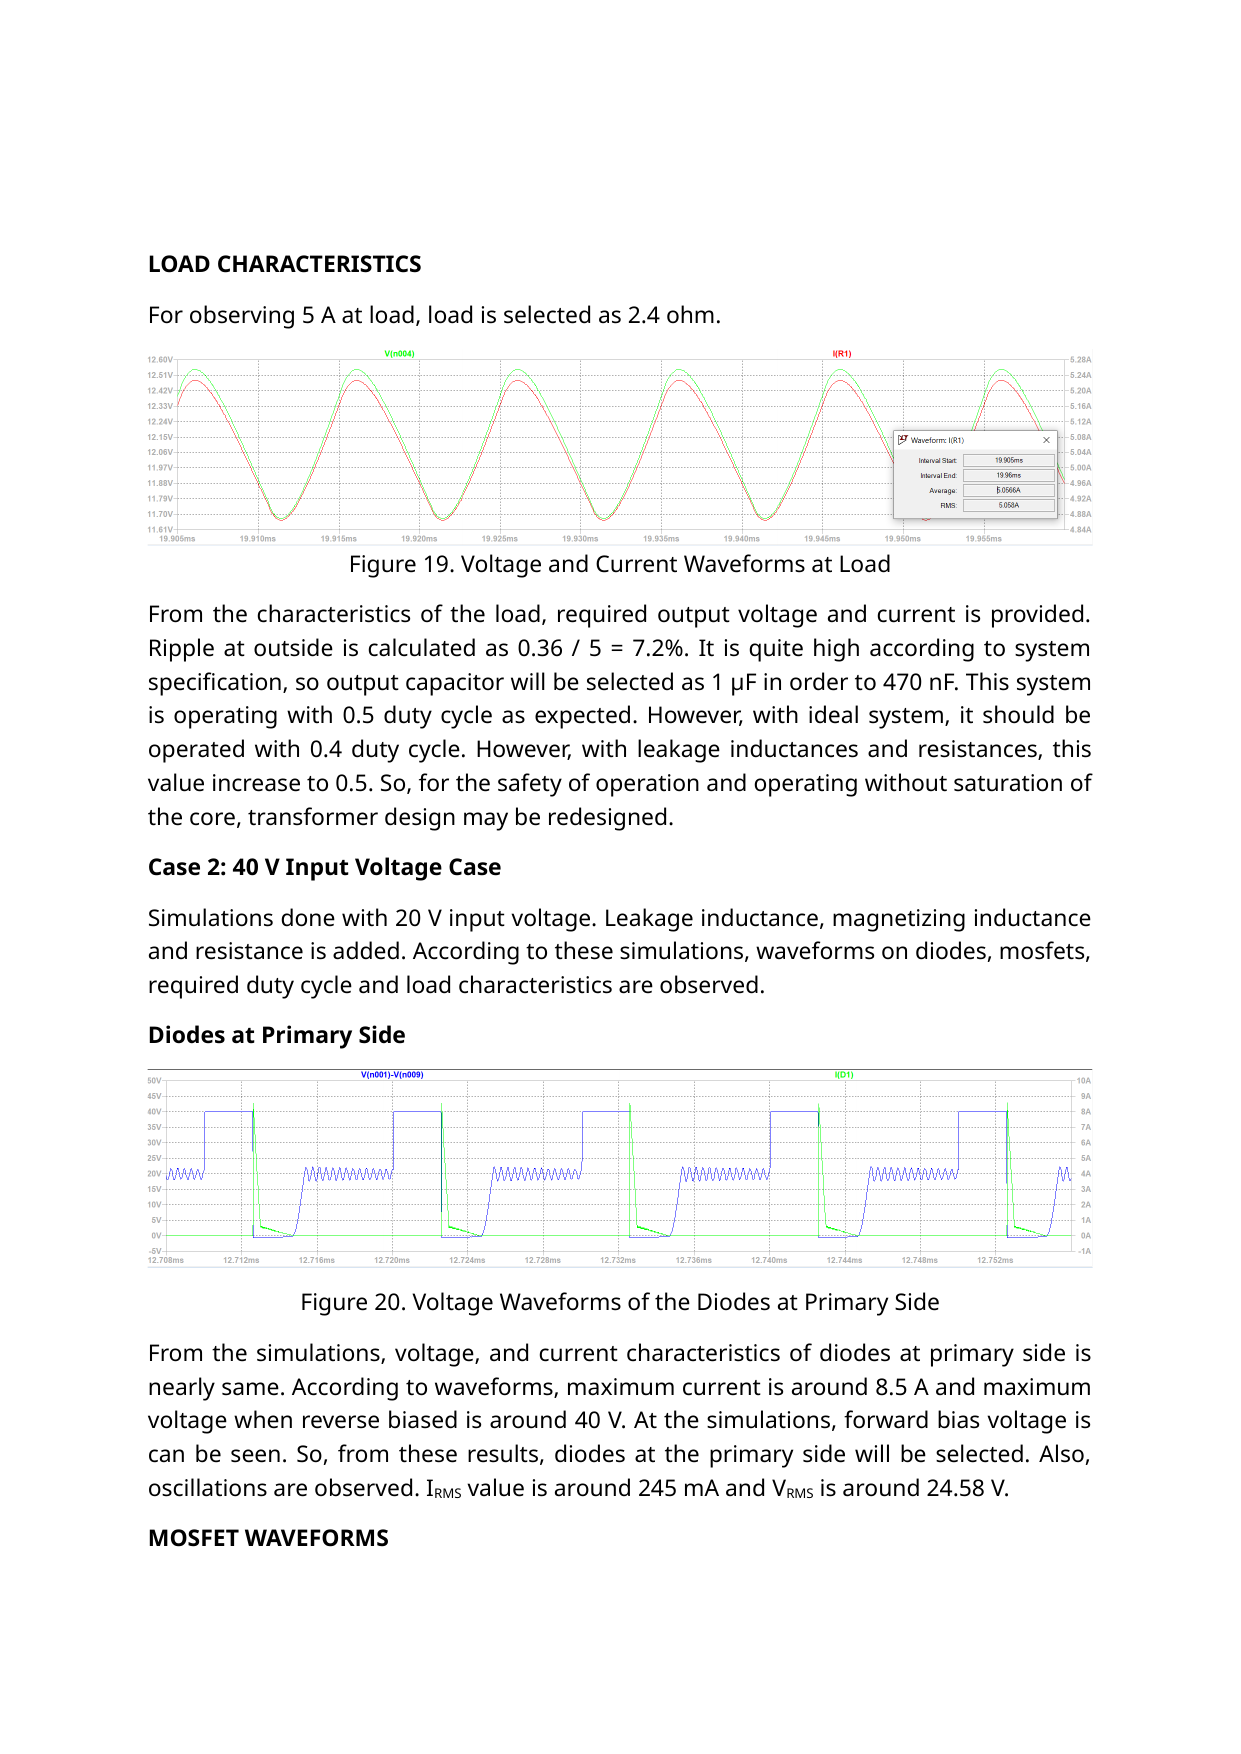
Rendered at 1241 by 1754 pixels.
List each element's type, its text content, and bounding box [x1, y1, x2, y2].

text Figure 20. Voltage Waveforms of the Diodes at Primary Side [148, 1286, 1093, 1318]
text For observing 5 A at load, load is selected as 2.4 ohm. [148, 299, 1093, 330]
text Simulations done with 20 V input voltage. Leakage inductance, magnetizing inductance and resistance is added. According to these simulations, waveforms on diodes, mosfets, required duty cycle and load characteristics are observed. [148, 901, 1093, 1000]
text LOAD CHARACTERISTICS [148, 248, 1093, 280]
text Diodes at Primary Side [148, 1019, 1093, 1051]
text From the simulations, voltage, and current characteristics of diodes at primary side is nearly same. According to waveforms, maximum current is around 8.5 A and maximum voltage when reverse biased is around 40 V. At the simulations, forward bias voltage is can be seen. So, from these results, diodes at the primary side will be selected. Also, oscillations are observed. IRMS value is around 245 mA and VRMS is around 24.58 V. [148, 1337, 1093, 1503]
text From the characteristics of the load, required output voltage and current is provided. Ripple at outside is calculated as 0.36 / 5 = 7.2%. It is quite high according to system specification, so output capacitor will be selected as 1 µF in order to 470 nF. This system is operating with 0.5 duty cycle as expected. However, with ideal system, it should be operated with 0.4 duty cycle. However, with leakage inductances and resistances, this value increase to 0.5. So, for the safety of operation and operating without saturation of the core, transformer design may be redesigned. [148, 598, 1093, 832]
text MOSFET WAVEFORMS [148, 1522, 1093, 1553]
picture [147, 1069, 1093, 1268]
picture [147, 349, 1093, 546]
text Case 2: 40 V Input Voltage Case [148, 851, 1093, 882]
text Figure 19. Voltage and Current Waveforms at Load [148, 546, 1093, 579]
